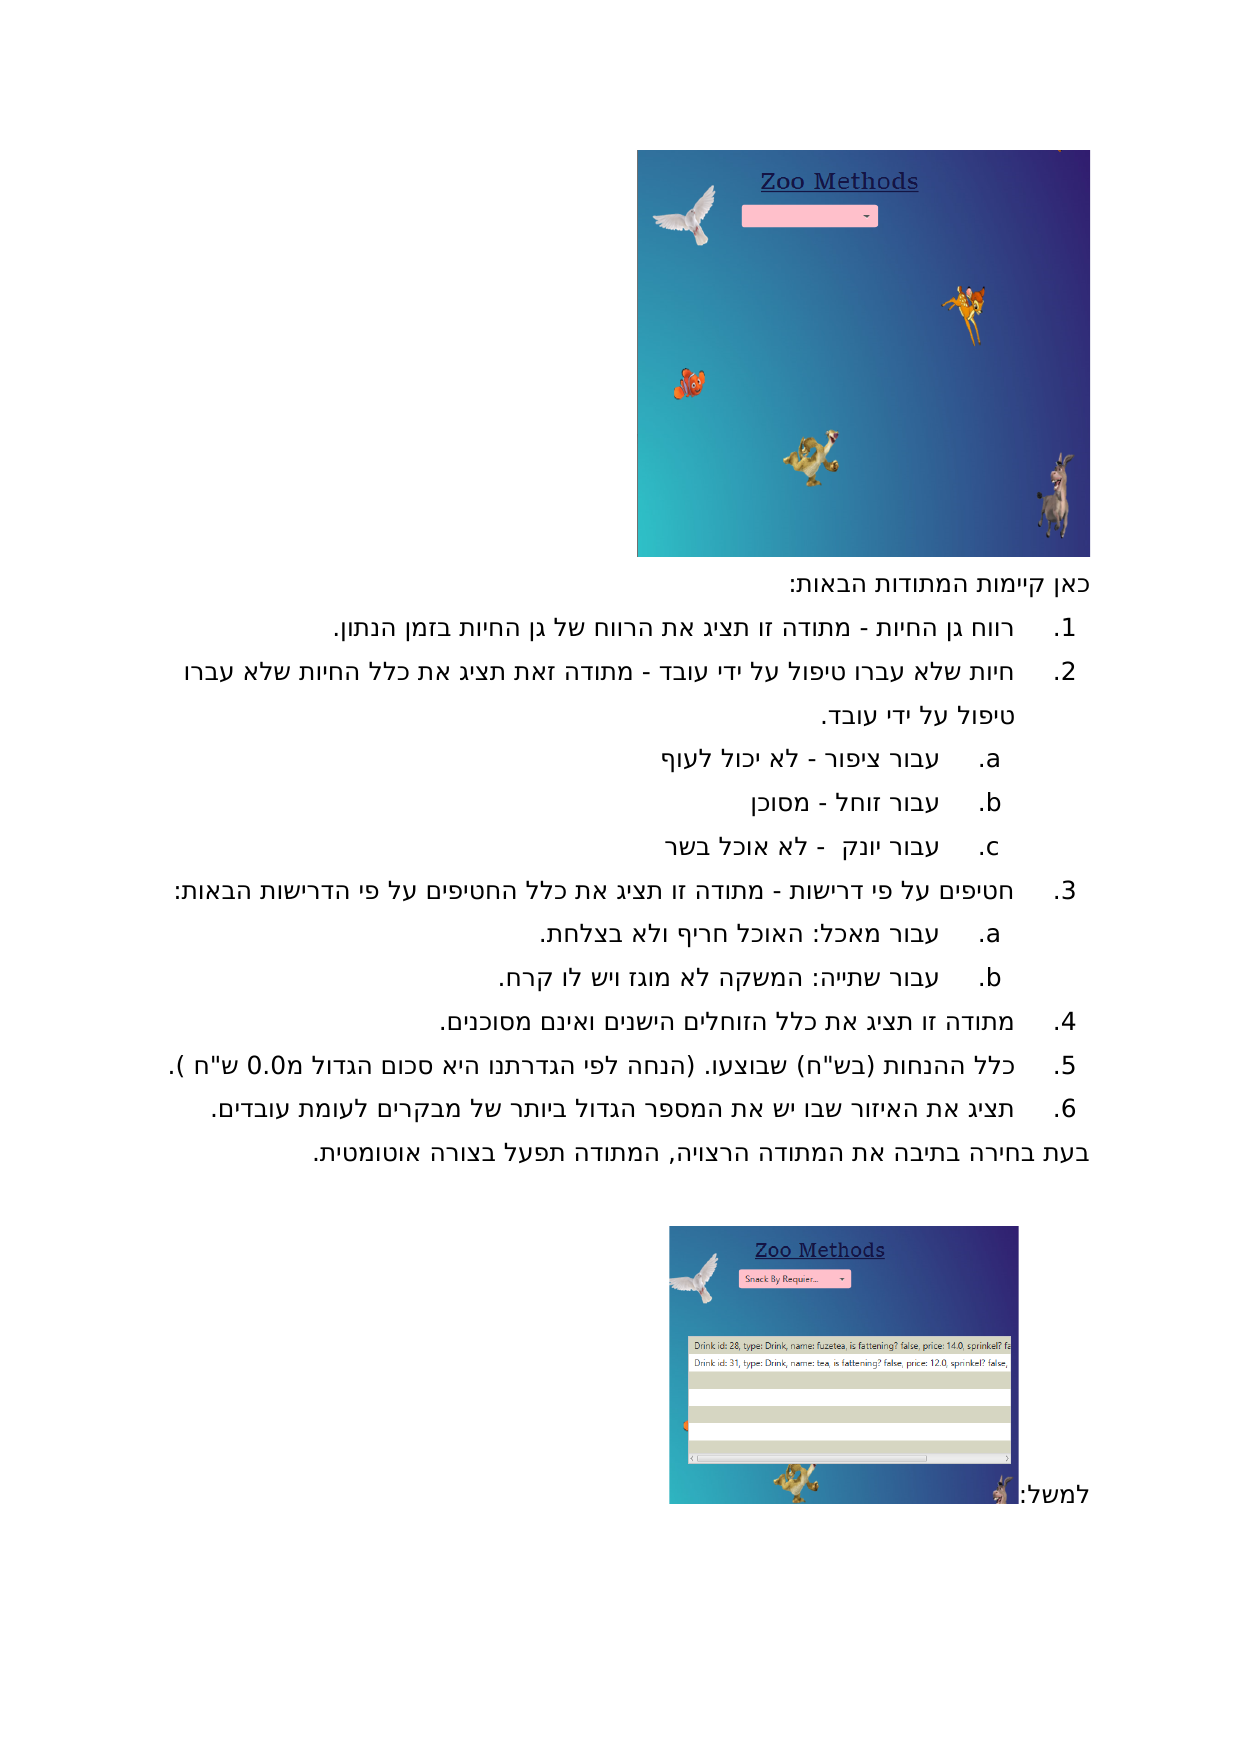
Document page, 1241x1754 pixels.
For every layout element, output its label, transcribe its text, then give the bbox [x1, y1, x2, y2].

text כאן קיימות המתודות הבאות: [150, 570, 1090, 599]
list חטיפים על פי דרישות - מתודה זו תציג את כלל החטיפים על פי הדרישות הבאות: [150, 876, 1053, 905]
list עבור שתייה: המשקה לא מוגז ויש לו קרח. [150, 963, 978, 993]
picture [669, 1226, 1019, 1504]
list כלל ההנחות (בש"ח) שבוצעו. (הנחה לפי הגדרתנו היא סכום הגדול מ0.0 ש"ח ). [150, 1051, 1053, 1080]
list עבור יונק - לא אוכל בשר [150, 832, 978, 861]
list רווח גן החיות - מתודה זו תציג את הרווח של גן החיות בזמן הנתון. [150, 613, 1053, 643]
text בעת בחירה בתיבה את המתודה הרצויה, המתודה תפעל בצורה אוטומטית. [150, 1138, 1090, 1168]
picture [637, 150, 1091, 557]
list מתודה זו תציג את כלל הזוחלים הישנים ואינם מסוכנים. [150, 1007, 1053, 1036]
list תציג את האיזור שבו יש את המספר הגדול ביותר של מבקרים לעומת עובדים. [150, 1095, 1053, 1124]
list עבור ציפור - לא יכול לעוף [150, 745, 978, 774]
list חיות שלא עברו טיפול על ידי עובד - מתודה זאת תציג את כלל החיות שלא עברו טיפול על ידי עובד. [150, 657, 1053, 730]
list עבור זוחל - מסוכן [150, 788, 978, 818]
list עבור מאכל: האוכל חריף ולא בצלחת. [150, 920, 978, 949]
